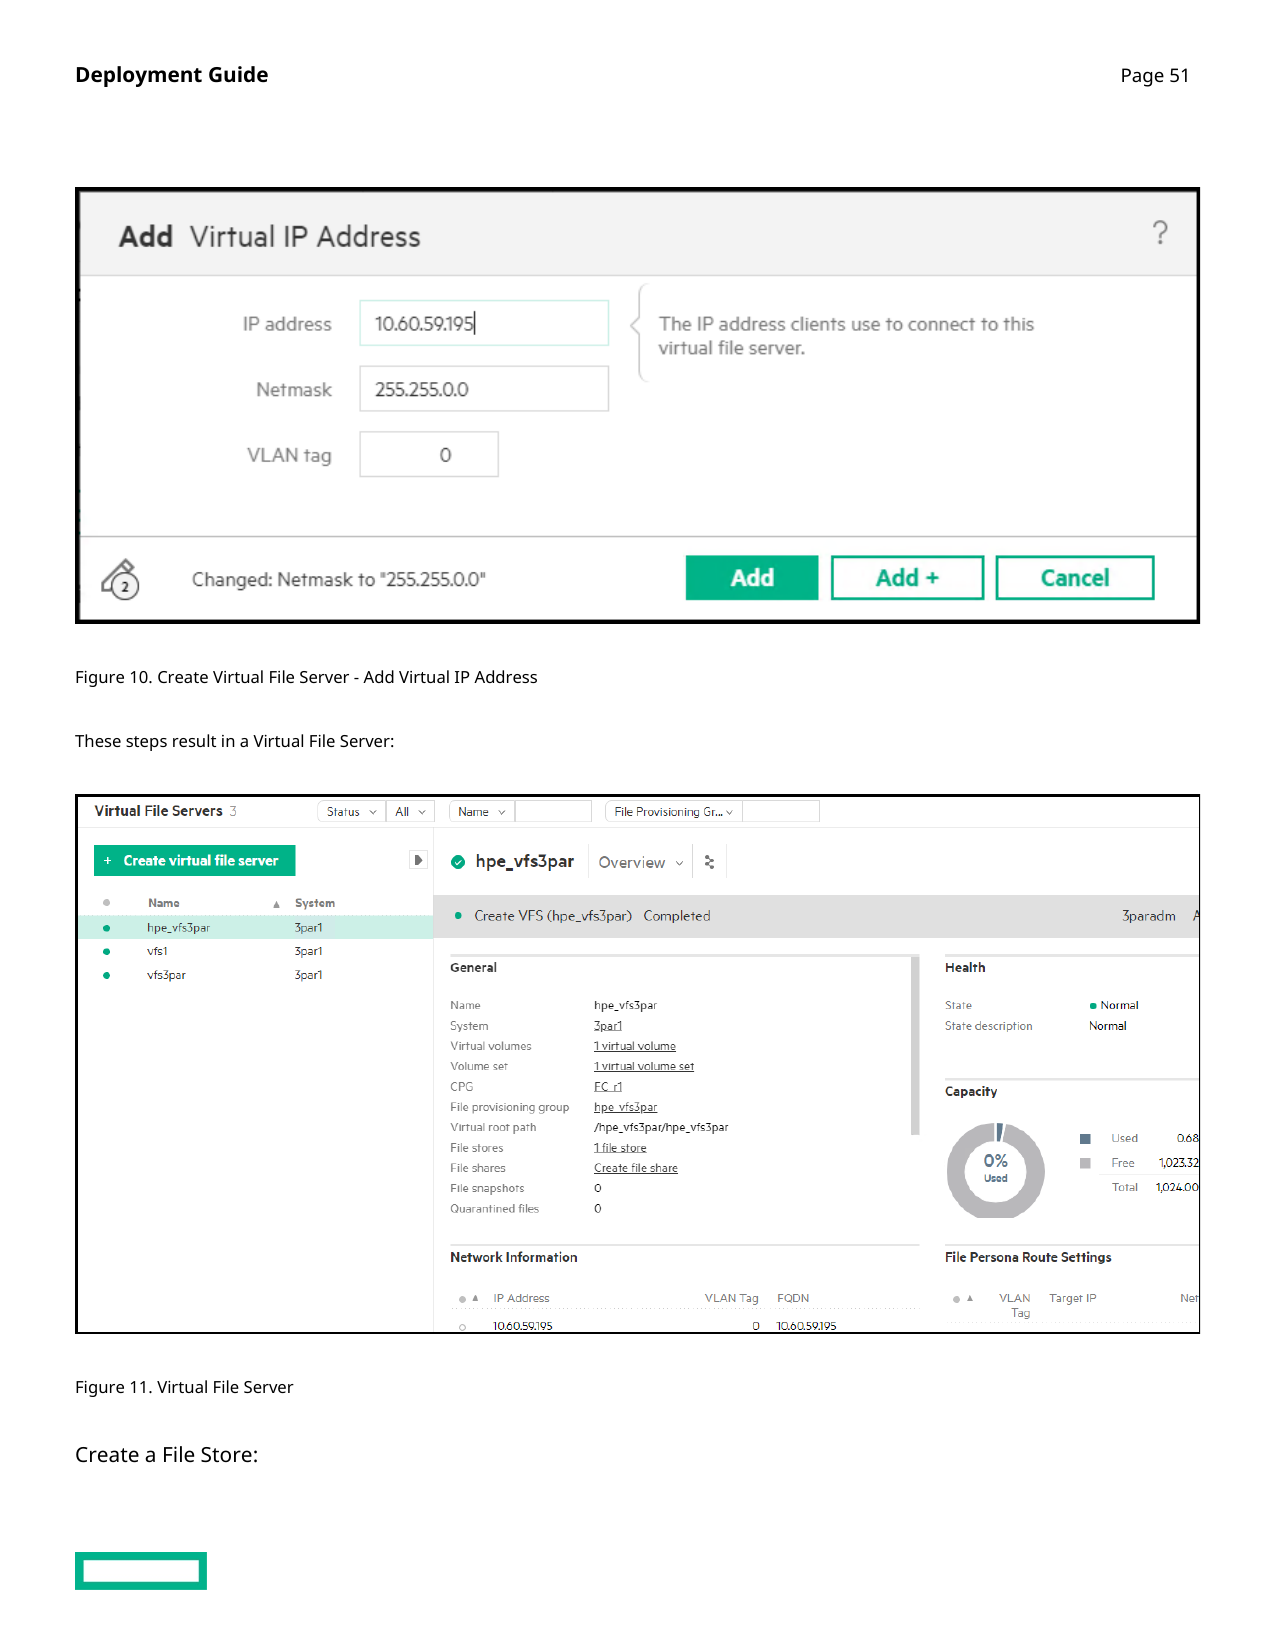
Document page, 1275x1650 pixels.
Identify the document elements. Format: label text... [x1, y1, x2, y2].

picture [75, 1552, 207, 1590]
text These steps result in a Virtual File Server: [75, 730, 1200, 753]
text Create a File Store: [75, 1440, 1200, 1468]
text Figure 11. Virtual File Server [75, 1376, 1200, 1398]
picture [75, 794, 1200, 1334]
text Figure 10. Create Virtual File Server - Add Virtual IP Address [75, 666, 1200, 688]
picture [75, 187, 1200, 624]
